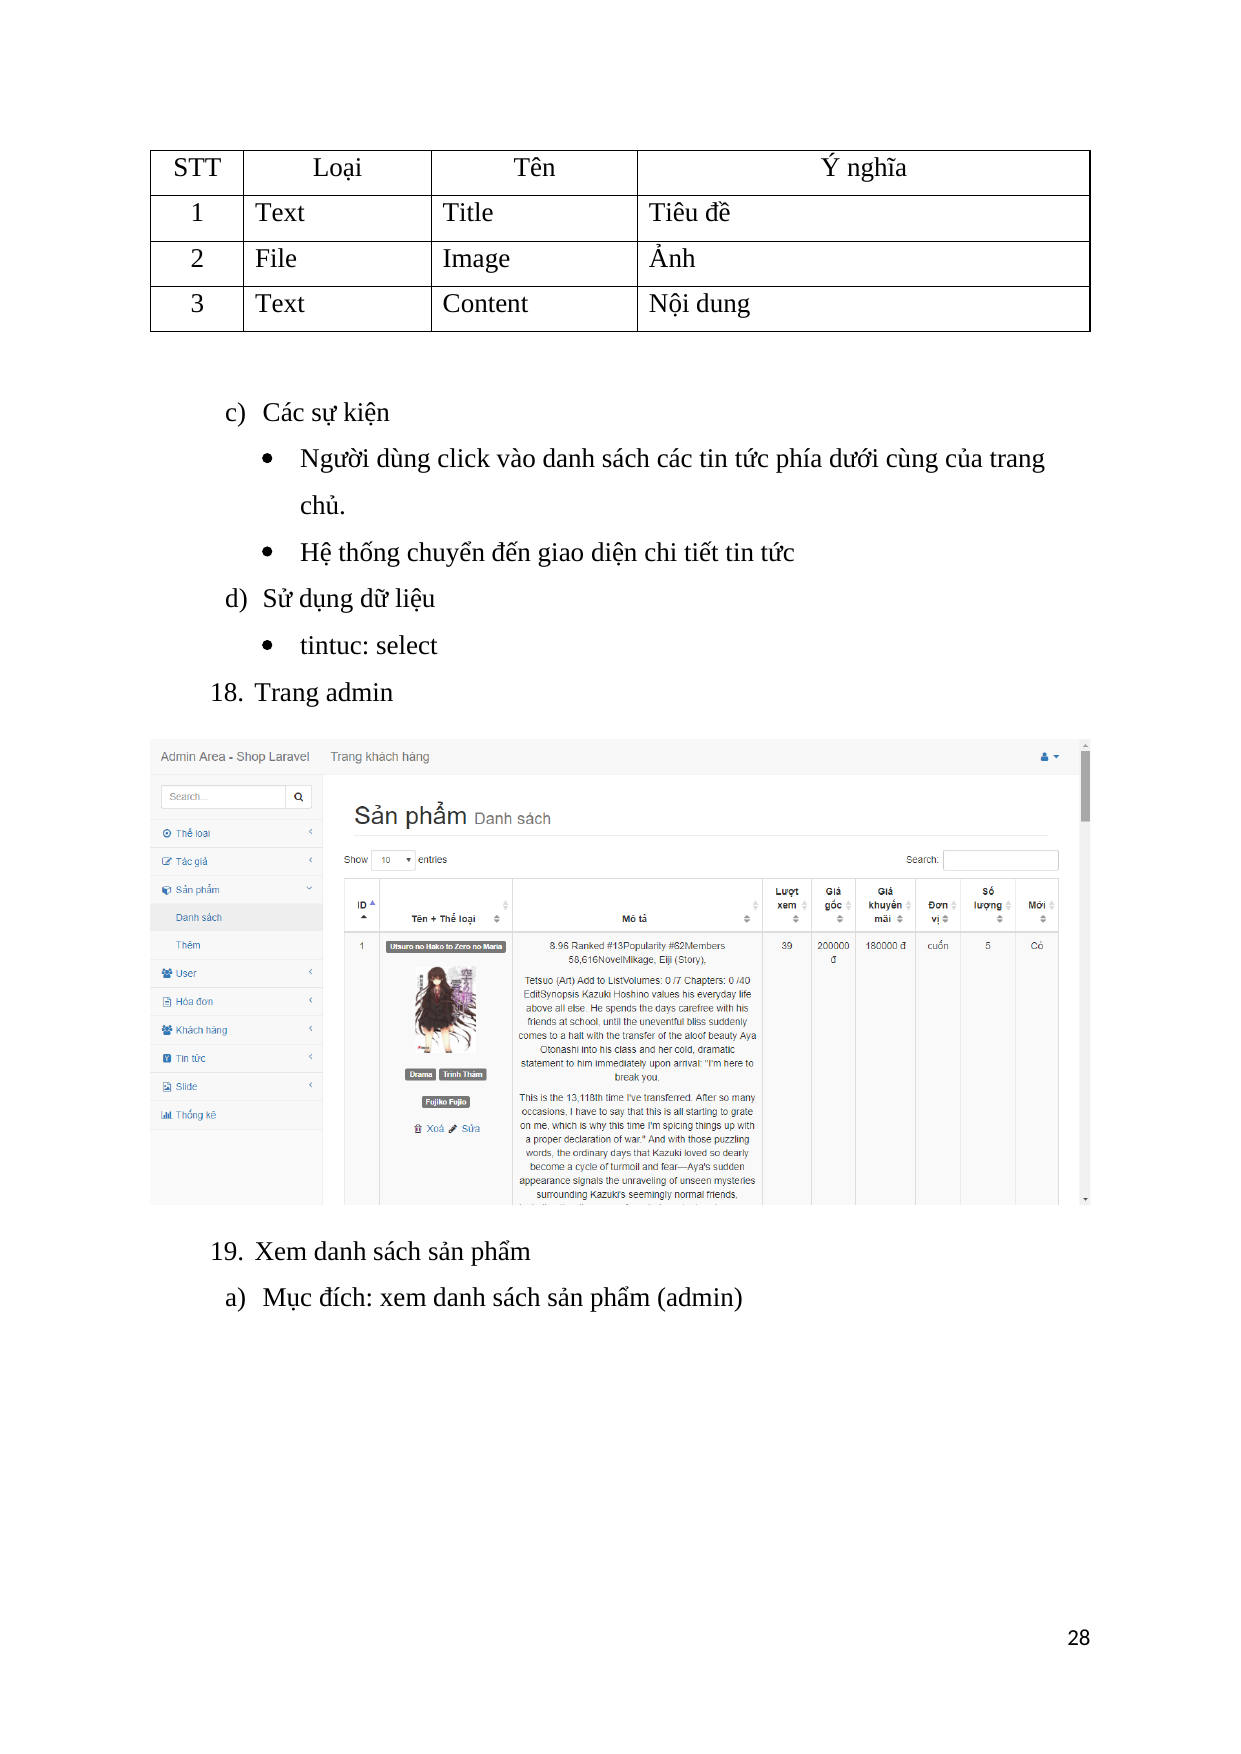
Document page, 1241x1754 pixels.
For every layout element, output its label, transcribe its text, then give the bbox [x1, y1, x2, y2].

list Trang admin [210, 676, 1090, 707]
list Xem danh sách sản phẩm [210, 1235, 1090, 1266]
list tintuc: select [262, 629, 1090, 661]
table_header Ý nghĩa [638, 151, 1089, 195]
table_cell Tiêu đề [638, 196, 1089, 241]
table_cell 1 [151, 196, 243, 241]
picture [150, 739, 1091, 1205]
table_cell File [244, 242, 431, 286]
table_cell Text [244, 196, 431, 241]
table_cell Nội dung [638, 287, 1089, 331]
table_cell Ảnh [638, 242, 1089, 286]
list Sử dụng dữ liệu [225, 583, 1090, 614]
table_header Loại [244, 151, 431, 195]
list Mục đích: xem danh sách sản phẩm (admin) [225, 1282, 1090, 1313]
table_cell 2 [151, 242, 243, 286]
table_header Tên [432, 151, 637, 195]
table_cell Image [432, 242, 637, 286]
table_cell Content [432, 287, 637, 331]
table_cell 3 [151, 287, 243, 331]
list Các sự kiện [225, 396, 1090, 427]
table_cell Title [432, 196, 637, 241]
list Người dùng click vào danh sách các tin tức phía dưới cùng của trang chủ. [262, 442, 1090, 520]
list Hệ thống chuyển đến giao diện chi tiết tin tức [262, 536, 1090, 567]
table_header STT [151, 151, 243, 195]
table_cell Text [244, 287, 431, 331]
